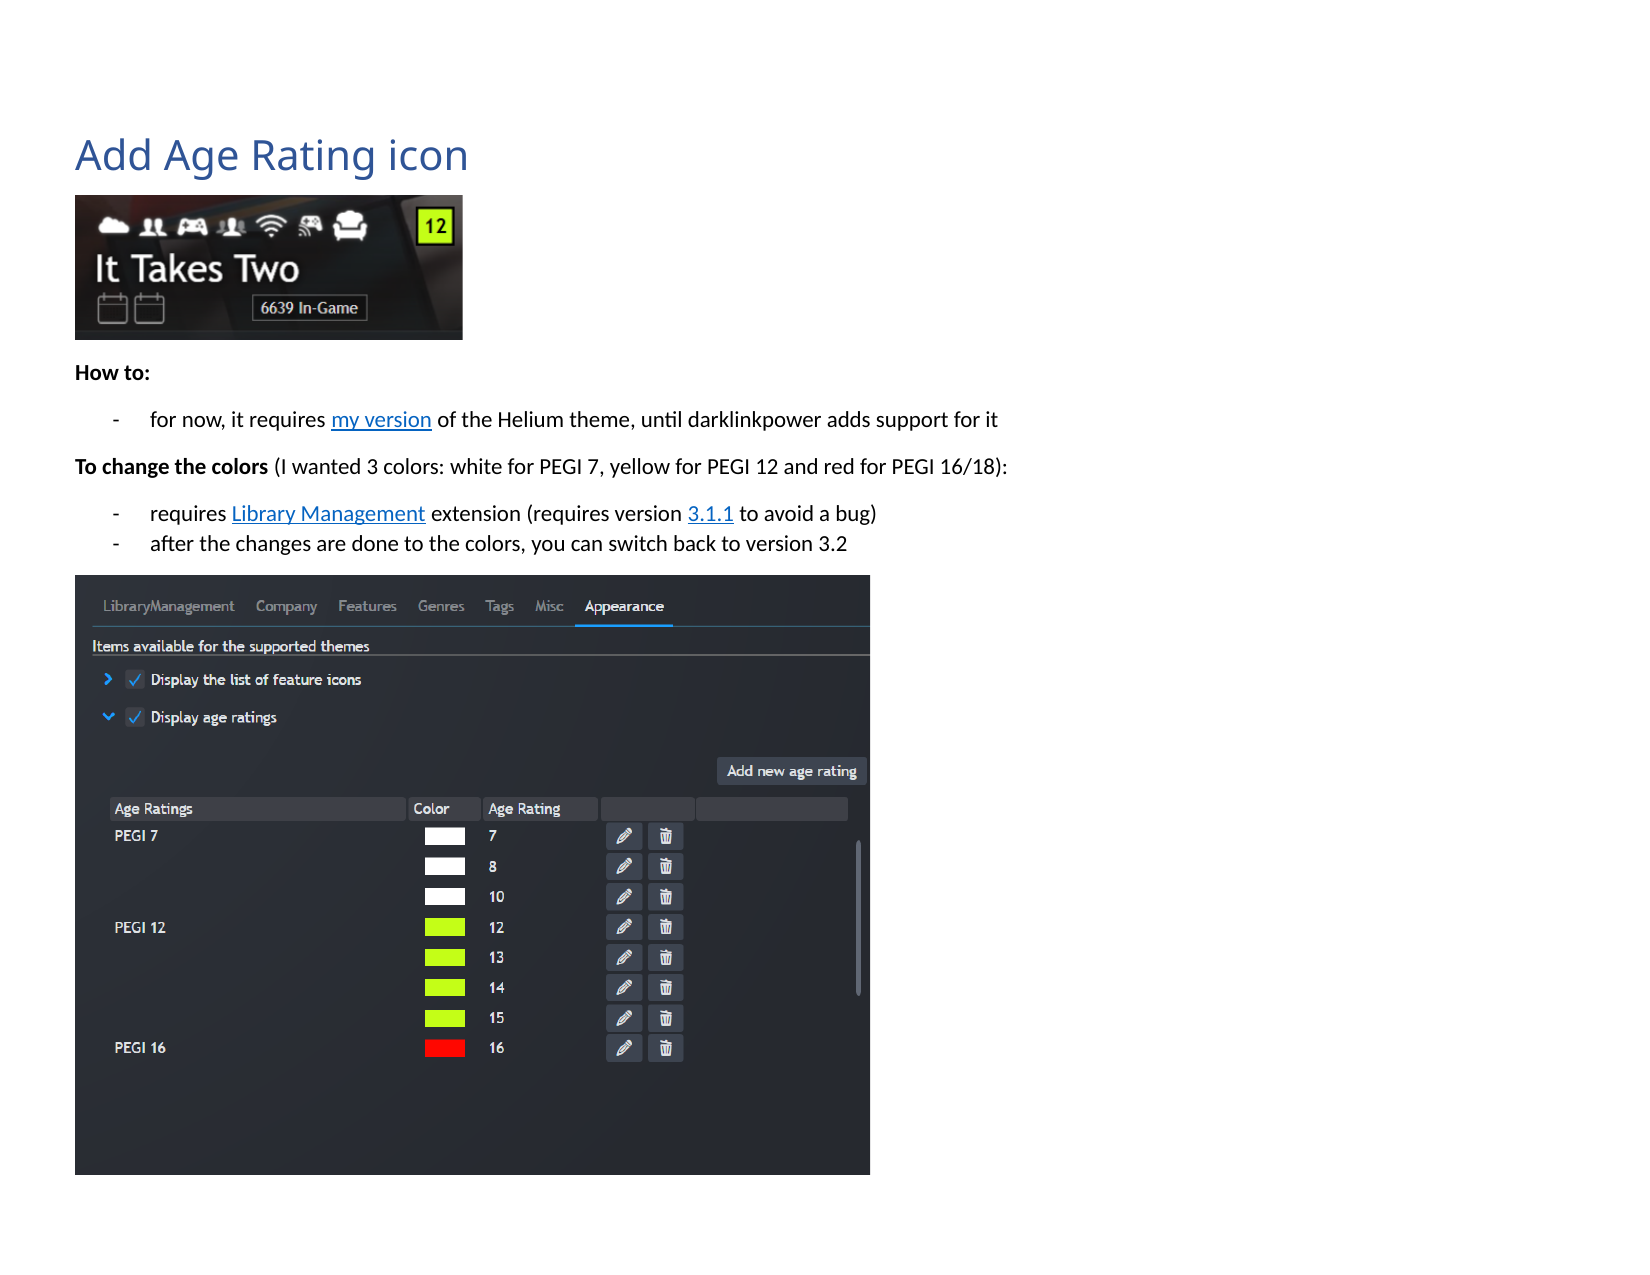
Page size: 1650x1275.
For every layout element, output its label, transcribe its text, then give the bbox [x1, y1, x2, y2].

picture [75, 195, 463, 340]
picture [75, 575, 871, 1175]
list for now, it requires my version of the Helium theme, until darklinkpower adds support for it [112, 405, 1650, 433]
list after the changes are done to the colors, you can switch back to version 3.2 [112, 529, 1650, 557]
text To change the colors (I wanted 3 colors: white for PEGI 7, yellow for PEGI 12 and red for PEGI 16/18): [75, 452, 1650, 480]
text How to: [75, 358, 1650, 386]
subtitle Add Age Rating icon [75, 126, 1650, 183]
list requires Library Management extension (requires version 3.1.1 to avoid a bug) [112, 499, 1650, 527]
